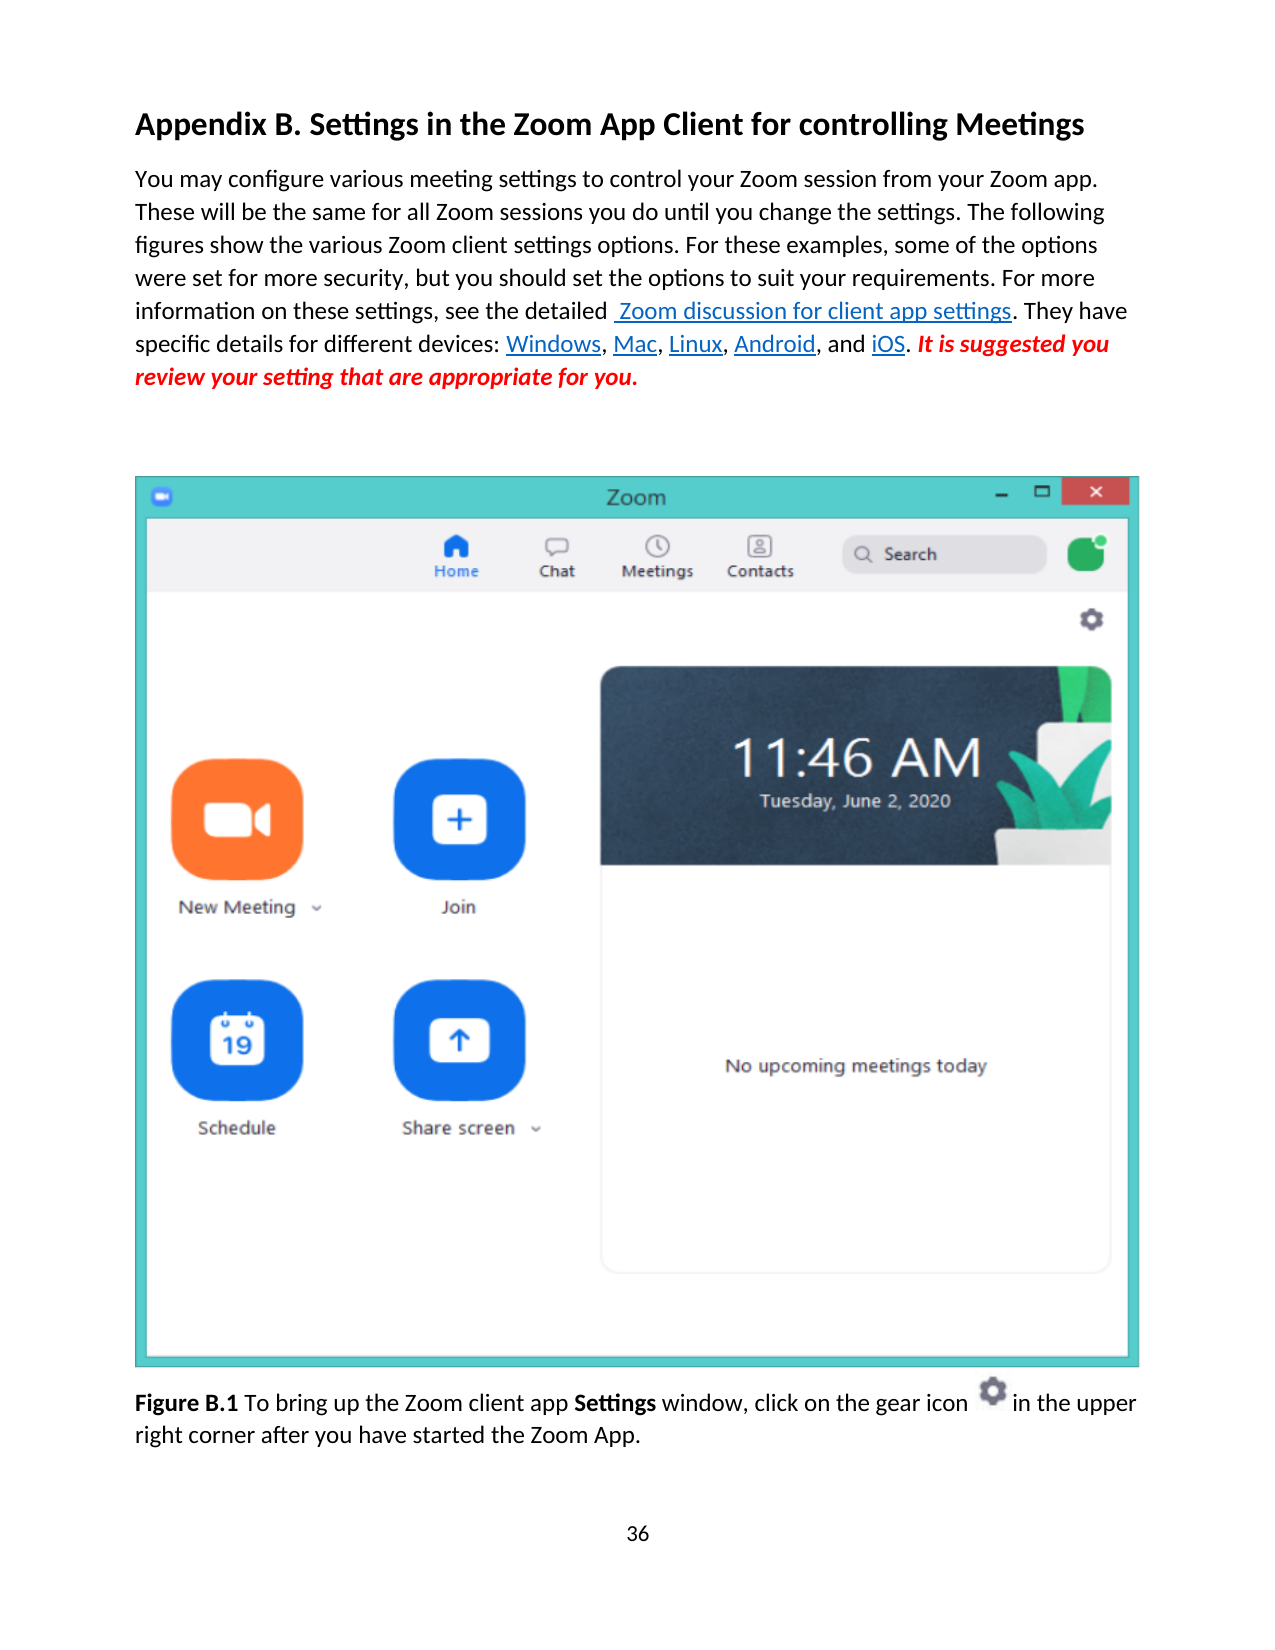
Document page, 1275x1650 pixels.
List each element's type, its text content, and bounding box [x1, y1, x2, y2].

picture [974, 1371, 1013, 1411]
text You may configure various meeting settings to control your Zoom session from your Zoom app. These will be the same for all Zoom sessions you do until you change the settings. The following figures show the various Zoom client settings options. For these examples, some of the options were set for more security, but you should set the options to suit your requirements. For more information on these settings, see the detailed Zoom discussion for client app settings. They have specific details for different devices: Windows, Mac, Linux, Android, and iOS. It is suggested you review your setting that are appropriate for you. [135, 164, 1140, 392]
text Figure B.1 To bring up the Zoom client app Settings window, click on the gear icon in the upper right corner after you have started the Zoom App. [135, 1371, 1140, 1450]
text Appendix B. Settings in the Zoom App Client for controlling Meetings [135, 103, 1140, 144]
